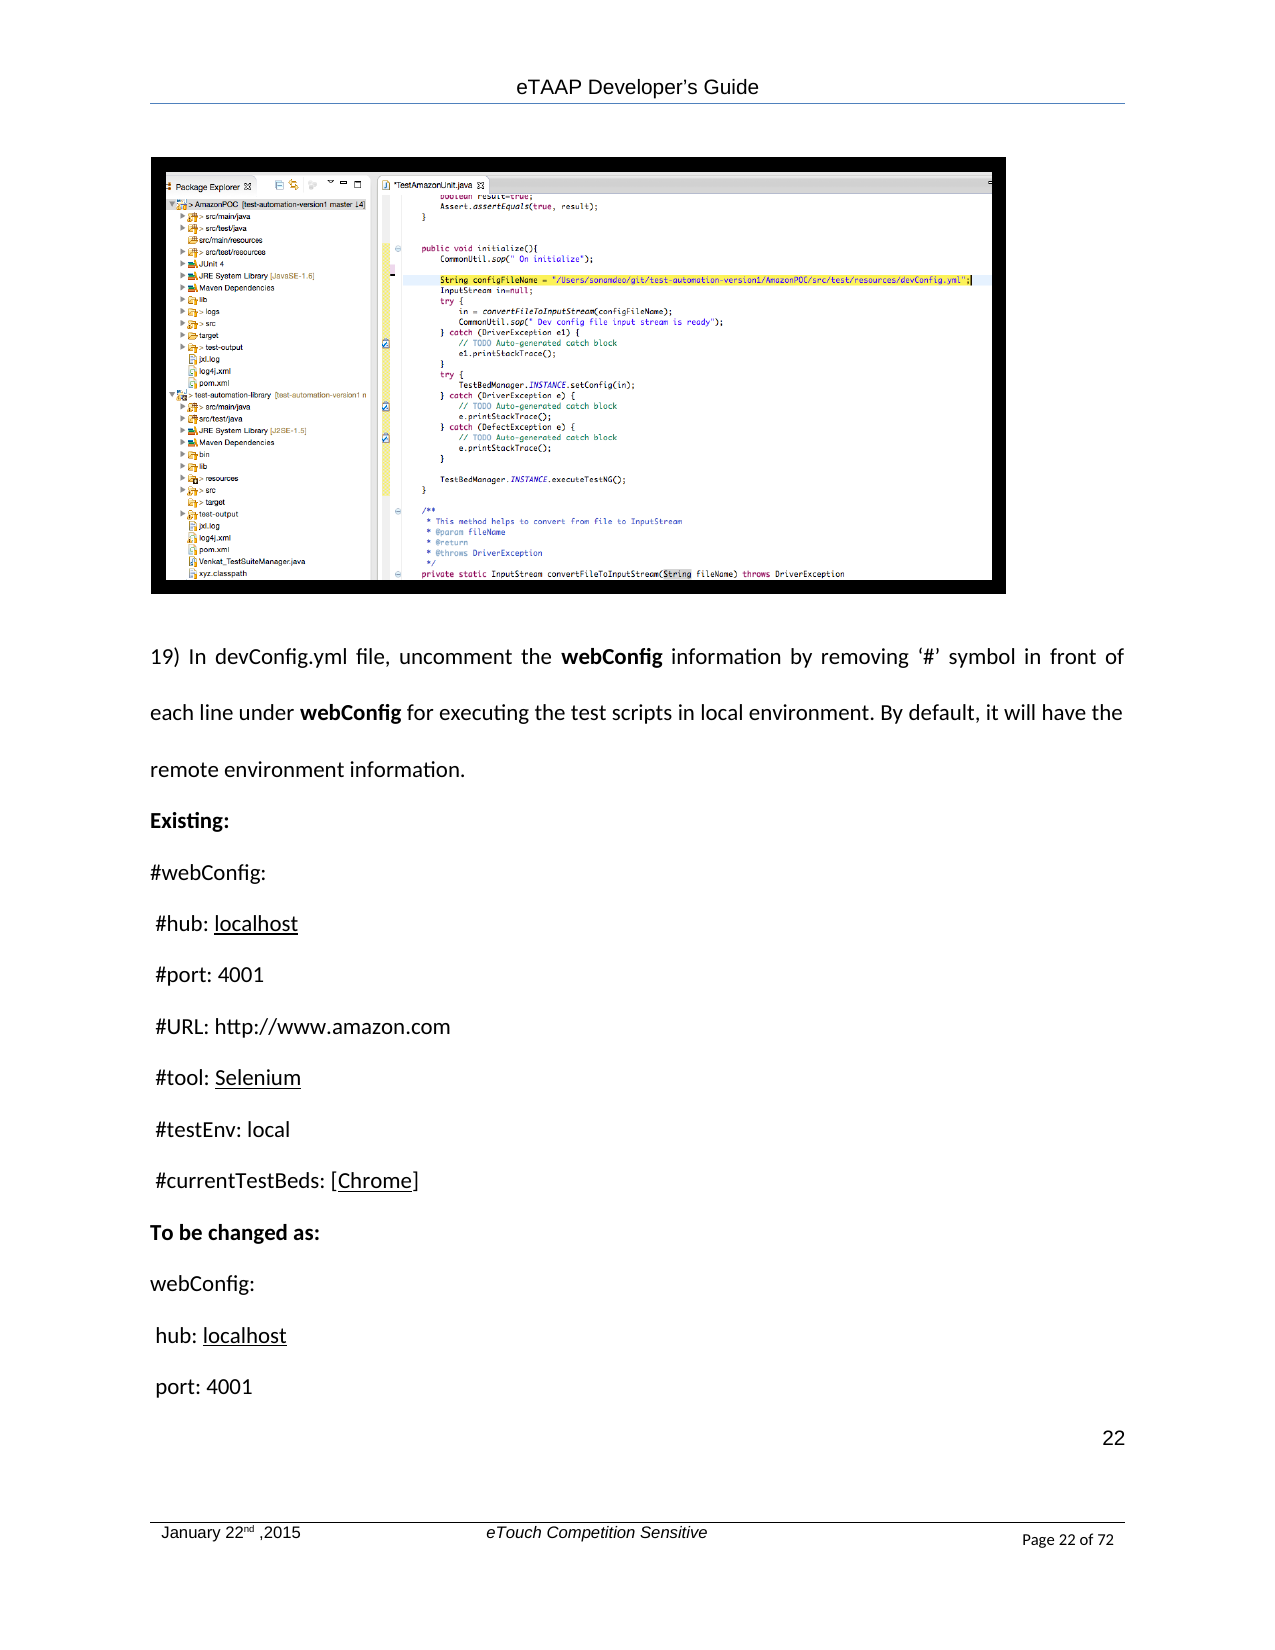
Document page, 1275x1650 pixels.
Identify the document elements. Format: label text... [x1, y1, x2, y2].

text #tool: Selenium [150, 1059, 1125, 1096]
text #currentTestBeds: [Chrome] [150, 1162, 1125, 1199]
list To be changed as: [150, 1213, 1125, 1251]
text #testEnv: local [150, 1110, 1125, 1148]
text #hub: localhost [150, 904, 1125, 942]
text #port: 4001 [150, 956, 1125, 993]
list Existing: [150, 801, 1125, 839]
text webConfig: [150, 1264, 1125, 1302]
picture [166, 172, 992, 580]
text hub: localhost [150, 1316, 1125, 1353]
text #URL: http://www.amazon.com [150, 1007, 1125, 1045]
list 19) In devConfig.yml file, uncomment the webConfig information by removing ‘#’ symbol in front of each line under webConfig for executing the test scripts in local environment. By default, it will have the remote environment information. [150, 637, 1125, 787]
text port: 4001 [150, 1367, 1125, 1405]
list #webConfig: [150, 853, 1125, 890]
